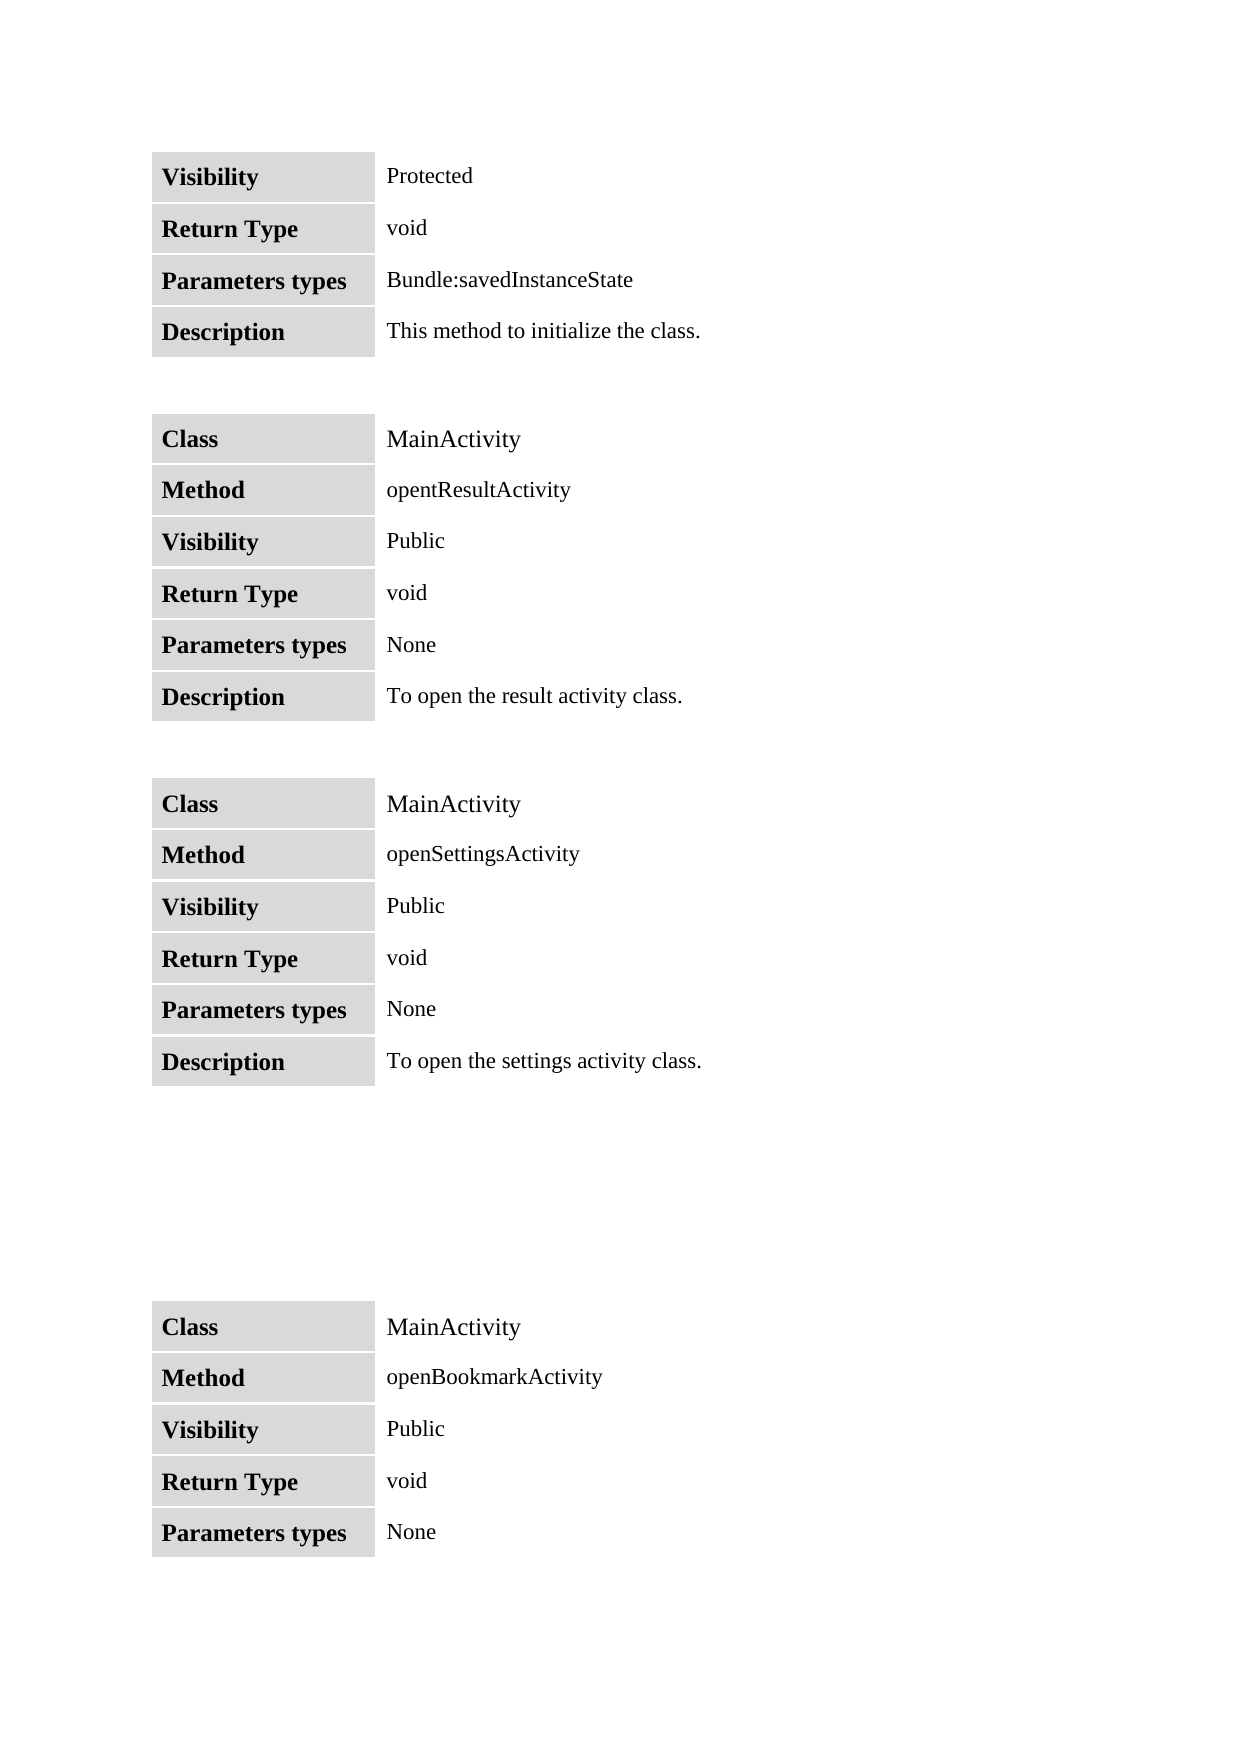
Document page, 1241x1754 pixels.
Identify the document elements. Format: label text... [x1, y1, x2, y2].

table_header Class [152, 778, 375, 828]
table_cell Public [377, 882, 1031, 931]
table_cell Public [377, 517, 1031, 566]
table_cell Return Type [152, 569, 375, 618]
table_cell Return Type [152, 1456, 375, 1506]
table_cell openBookmarkActivity [377, 1353, 1031, 1402]
table_cell Visibility [152, 517, 375, 566]
table_cell Method [152, 1353, 375, 1402]
table_header Class [152, 1301, 375, 1351]
table_cell To open the settings activity class. [377, 1037, 1031, 1086]
table_cell Method [152, 465, 375, 515]
table_cell None [377, 1508, 1031, 1557]
table_cell Protected [377, 152, 1031, 202]
table_cell To open the result activity class. [377, 672, 1031, 721]
table_cell void [377, 569, 1031, 618]
table_cell Parameters types [152, 985, 375, 1034]
table_cell Description [152, 1037, 375, 1086]
table_cell Visibility [152, 152, 375, 202]
table_header MainActivity [377, 414, 1031, 463]
table_cell void [377, 933, 1031, 983]
table_cell None [377, 620, 1031, 670]
table_cell None [377, 985, 1031, 1034]
table_cell Public [377, 1405, 1031, 1454]
table_cell void [377, 1456, 1031, 1506]
table_header MainActivity [377, 1301, 1031, 1351]
table_header Class [152, 414, 375, 463]
table_cell Parameters types [152, 255, 375, 305]
table_cell Method [152, 830, 375, 879]
table_cell Visibility [152, 882, 375, 931]
table_cell void [377, 204, 1031, 253]
table_cell Return Type [152, 933, 375, 983]
table_cell Parameters types [152, 1508, 375, 1557]
table_cell This method to initialize the class. [377, 307, 1031, 357]
table_cell Bundle:savedInstanceState [377, 255, 1031, 305]
table_cell Parameters types [152, 620, 375, 670]
table_cell opentResultActivity [377, 465, 1031, 515]
table_cell Description [152, 672, 375, 721]
table_header MainActivity [377, 778, 1031, 828]
table_cell Visibility [152, 1405, 375, 1454]
table_cell Return Type [152, 204, 375, 253]
table_cell Description [152, 307, 375, 357]
table_cell openSettingsActivity [377, 830, 1031, 879]
